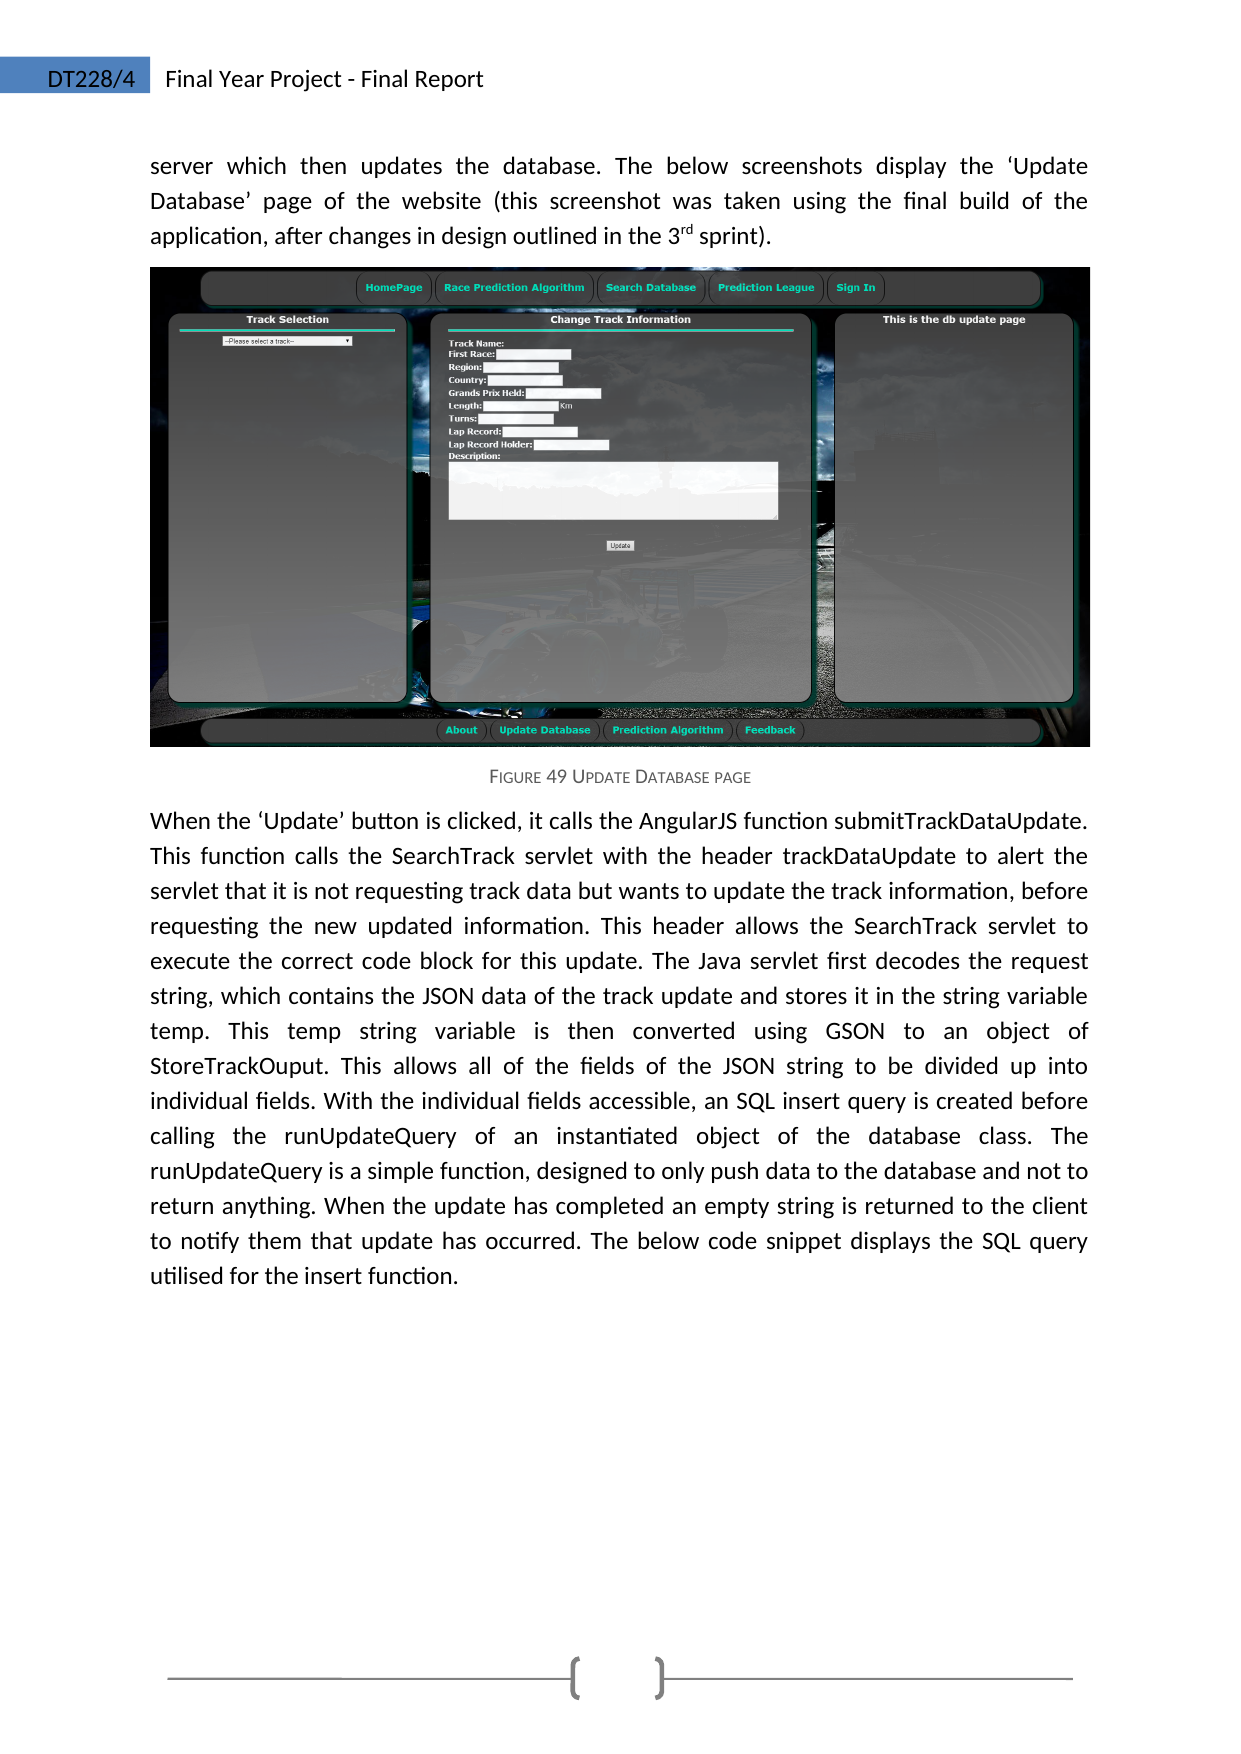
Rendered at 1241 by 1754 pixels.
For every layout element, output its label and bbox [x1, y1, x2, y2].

picture [150, 267, 1091, 747]
